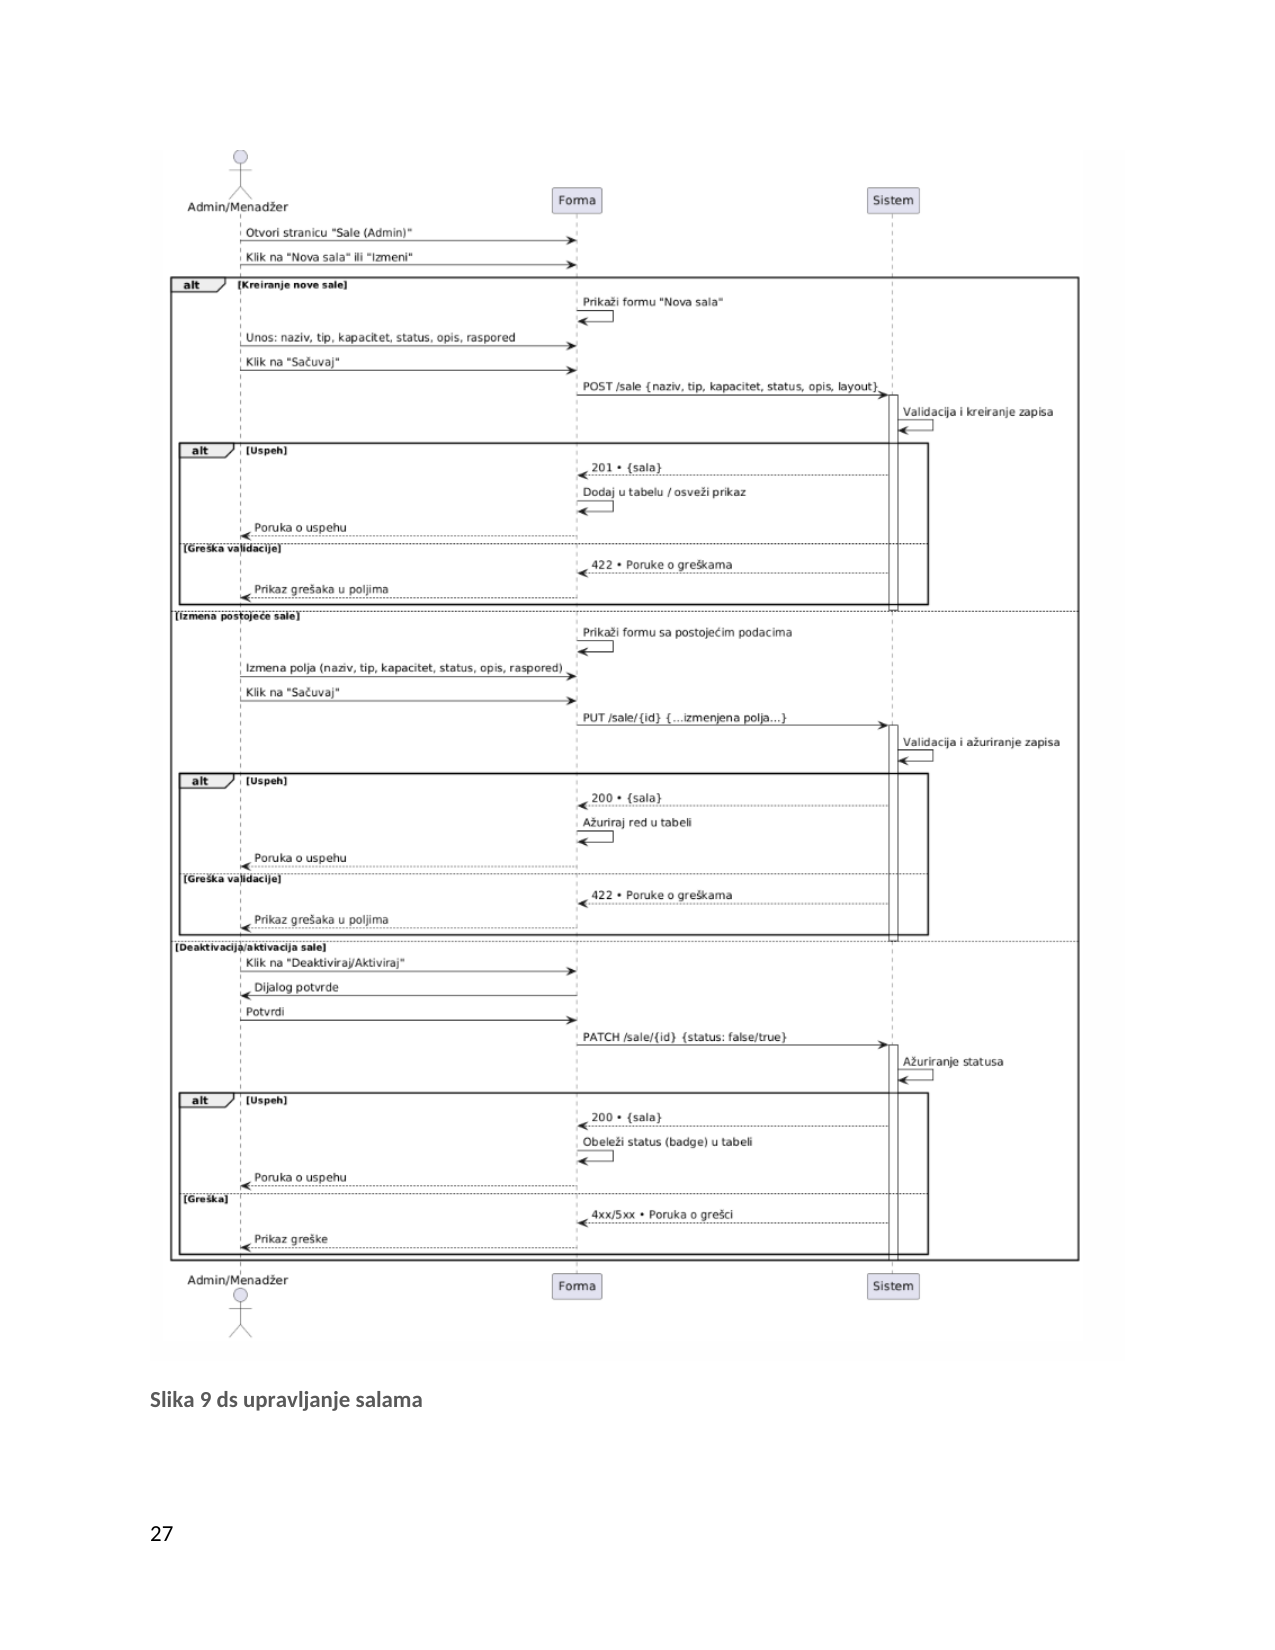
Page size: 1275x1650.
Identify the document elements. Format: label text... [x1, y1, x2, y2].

text Slika 9 ds upravljanje salama [150, 1385, 1125, 1413]
picture [150, 150, 1125, 1361]
